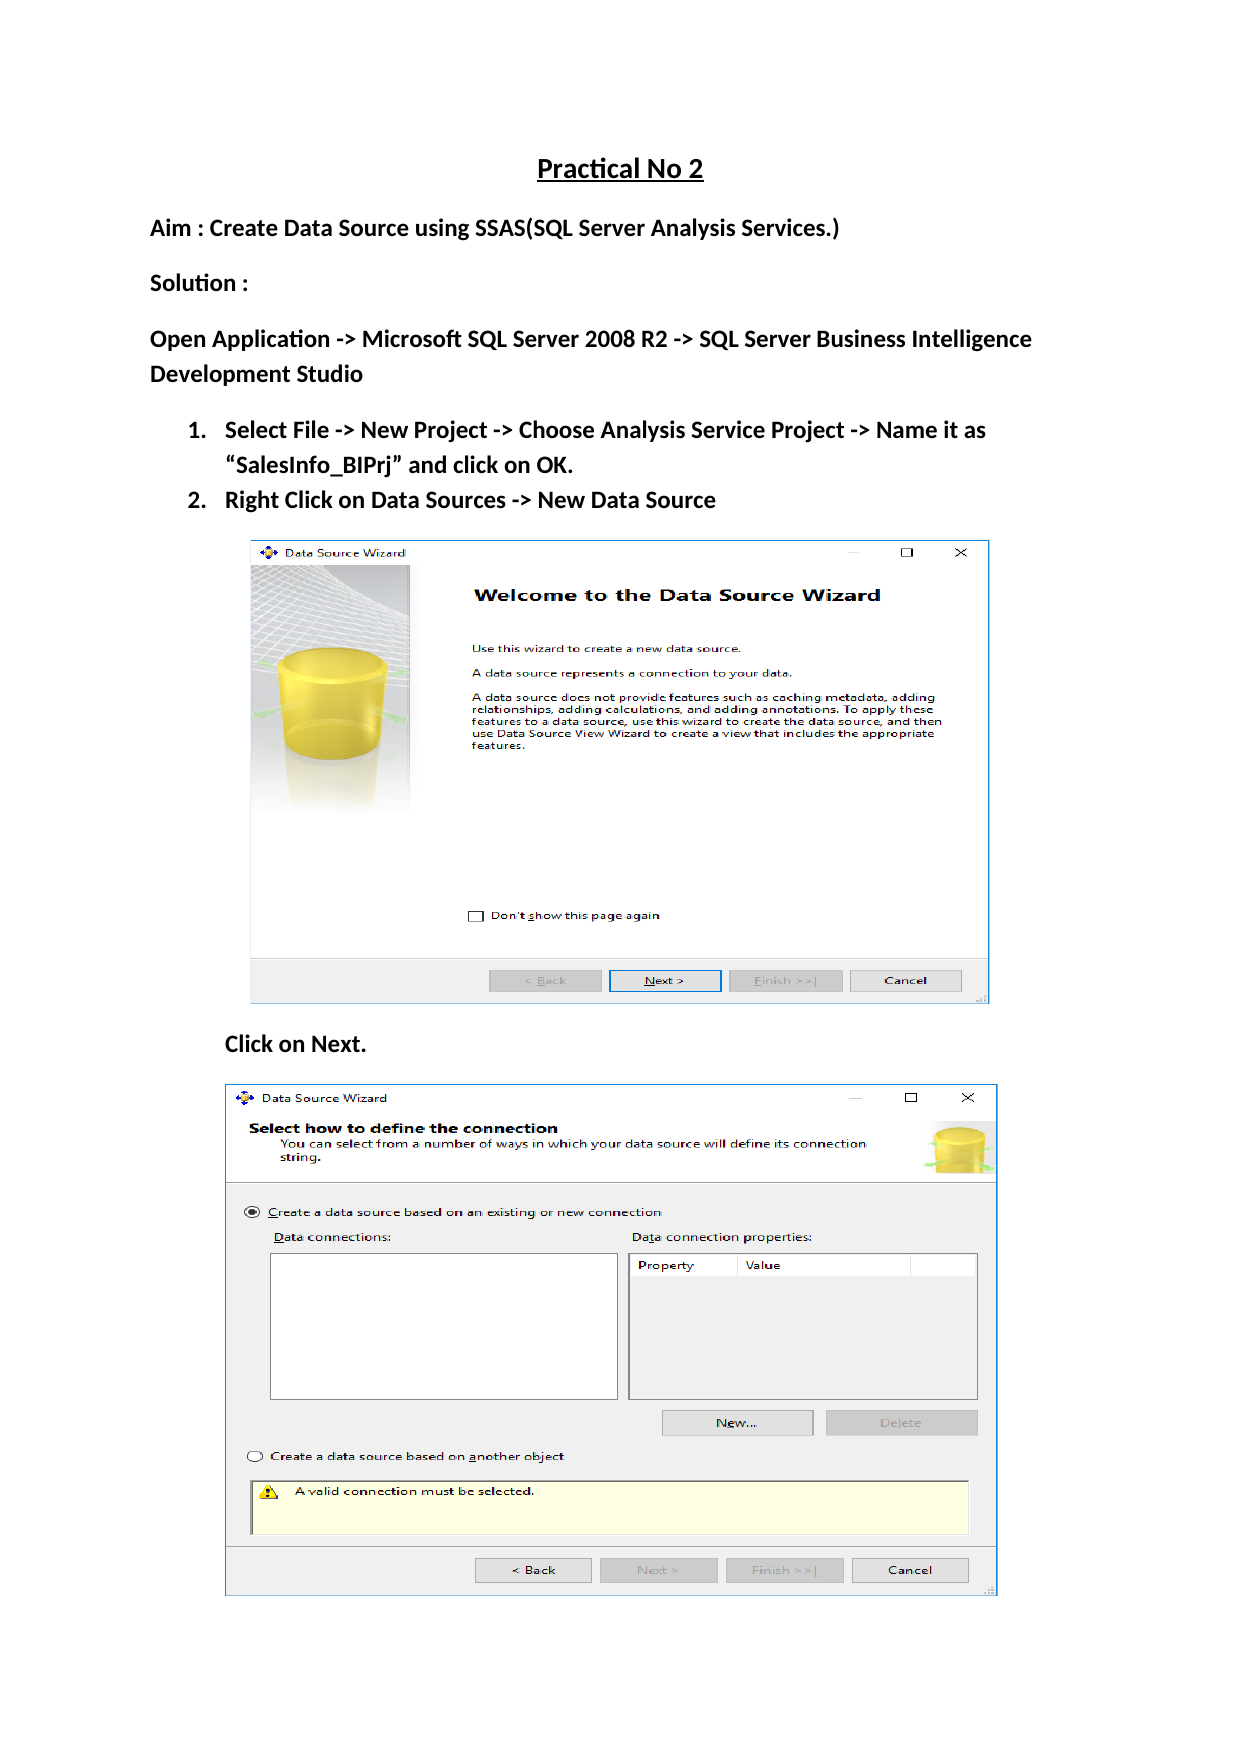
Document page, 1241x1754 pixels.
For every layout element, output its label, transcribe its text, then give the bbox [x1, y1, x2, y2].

text Aim : Create Data Source using SSAS(SQL Server Analysis Services.) [150, 212, 1090, 242]
list Select File -> New Project -> Choose Analysis Service Project -> Name it as “SalesInfo_BIPrj” and click on OK. [187, 414, 1090, 480]
picture [225, 1084, 998, 1596]
text Open Application -> Microsoft SQL Server 2008 R2 -> SQL Server Business Intelligence Development Studio [150, 323, 1090, 389]
text Click on Next. [150, 1029, 1090, 1059]
list Right Click on Data Sources -> New Data Source [187, 484, 1090, 515]
text Solution : [150, 268, 1090, 298]
picture [250, 540, 990, 1004]
text Practical No 2 [150, 150, 1090, 186]
